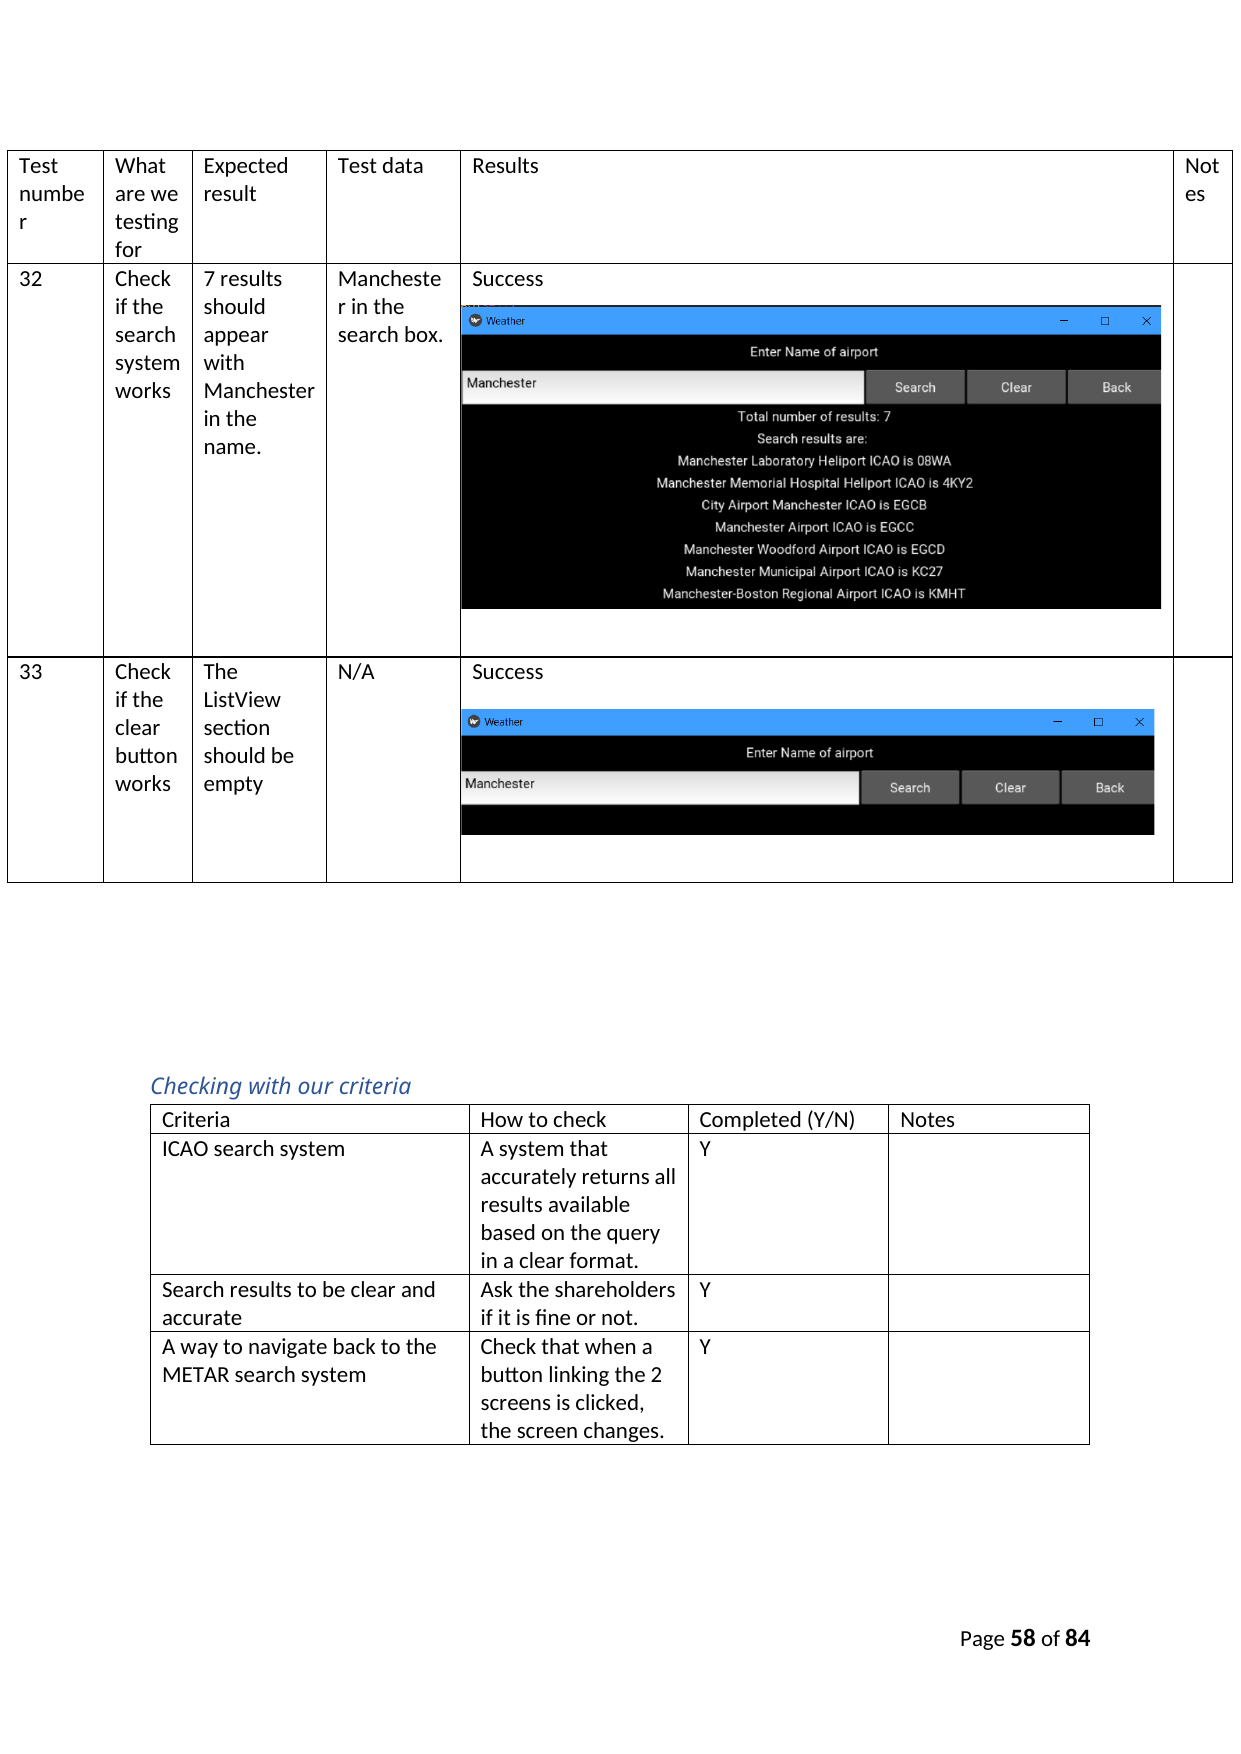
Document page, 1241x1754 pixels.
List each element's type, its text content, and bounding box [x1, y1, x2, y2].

table_cell Success [461, 658, 1173, 882]
table_cell N/A [327, 658, 460, 882]
table_cell Y [689, 1275, 888, 1331]
table_cell Check if the clear button works [104, 658, 192, 882]
table_header Notes [889, 1105, 1089, 1133]
table_cell 33 [8, 658, 103, 882]
table_header Criteria [151, 1105, 469, 1133]
table_cell Success [461, 264, 1173, 656]
table_cell [1174, 264, 1232, 656]
table_cell 32 [8, 264, 103, 656]
table_header Notes [1174, 151, 1232, 263]
table_cell [889, 1134, 1089, 1274]
picture [461, 305, 1162, 609]
subtitle Checking with our criteria [150, 1070, 1090, 1101]
table_cell Y [689, 1134, 888, 1274]
table_cell 7 results should appear with Manchester in the name. [193, 264, 326, 656]
table_header Results [461, 151, 1173, 263]
table_cell Manchester in the search box. [327, 264, 460, 656]
table_cell [889, 1332, 1089, 1444]
table_header Completed (Y/N) [689, 1105, 888, 1133]
table_cell [1174, 658, 1232, 882]
table_cell Ask the shareholders if it is fine or not. [470, 1275, 688, 1331]
table_cell ICAO search system [151, 1134, 469, 1274]
table_cell A way to navigate back to the METAR search system [151, 1332, 469, 1444]
table_header What are we testing for [104, 151, 192, 263]
table_header Test data [327, 151, 460, 263]
table_cell A system that accurately returns all results available based on the query in a clear format. [470, 1134, 688, 1274]
table_cell [889, 1275, 1089, 1331]
table_cell Y [689, 1332, 888, 1444]
table_header Test number [8, 151, 103, 263]
picture [461, 709, 1155, 835]
table_cell Check if the search system works [104, 264, 192, 656]
table_header Expected result [193, 151, 326, 263]
table_cell Search results to be clear and accurate [151, 1275, 469, 1331]
table_cell The ListView section should be empty [193, 658, 326, 882]
table_cell Check that when a button linking the 2 screens is clicked, the screen changes. [470, 1332, 688, 1444]
table_header How to check [470, 1105, 688, 1133]
